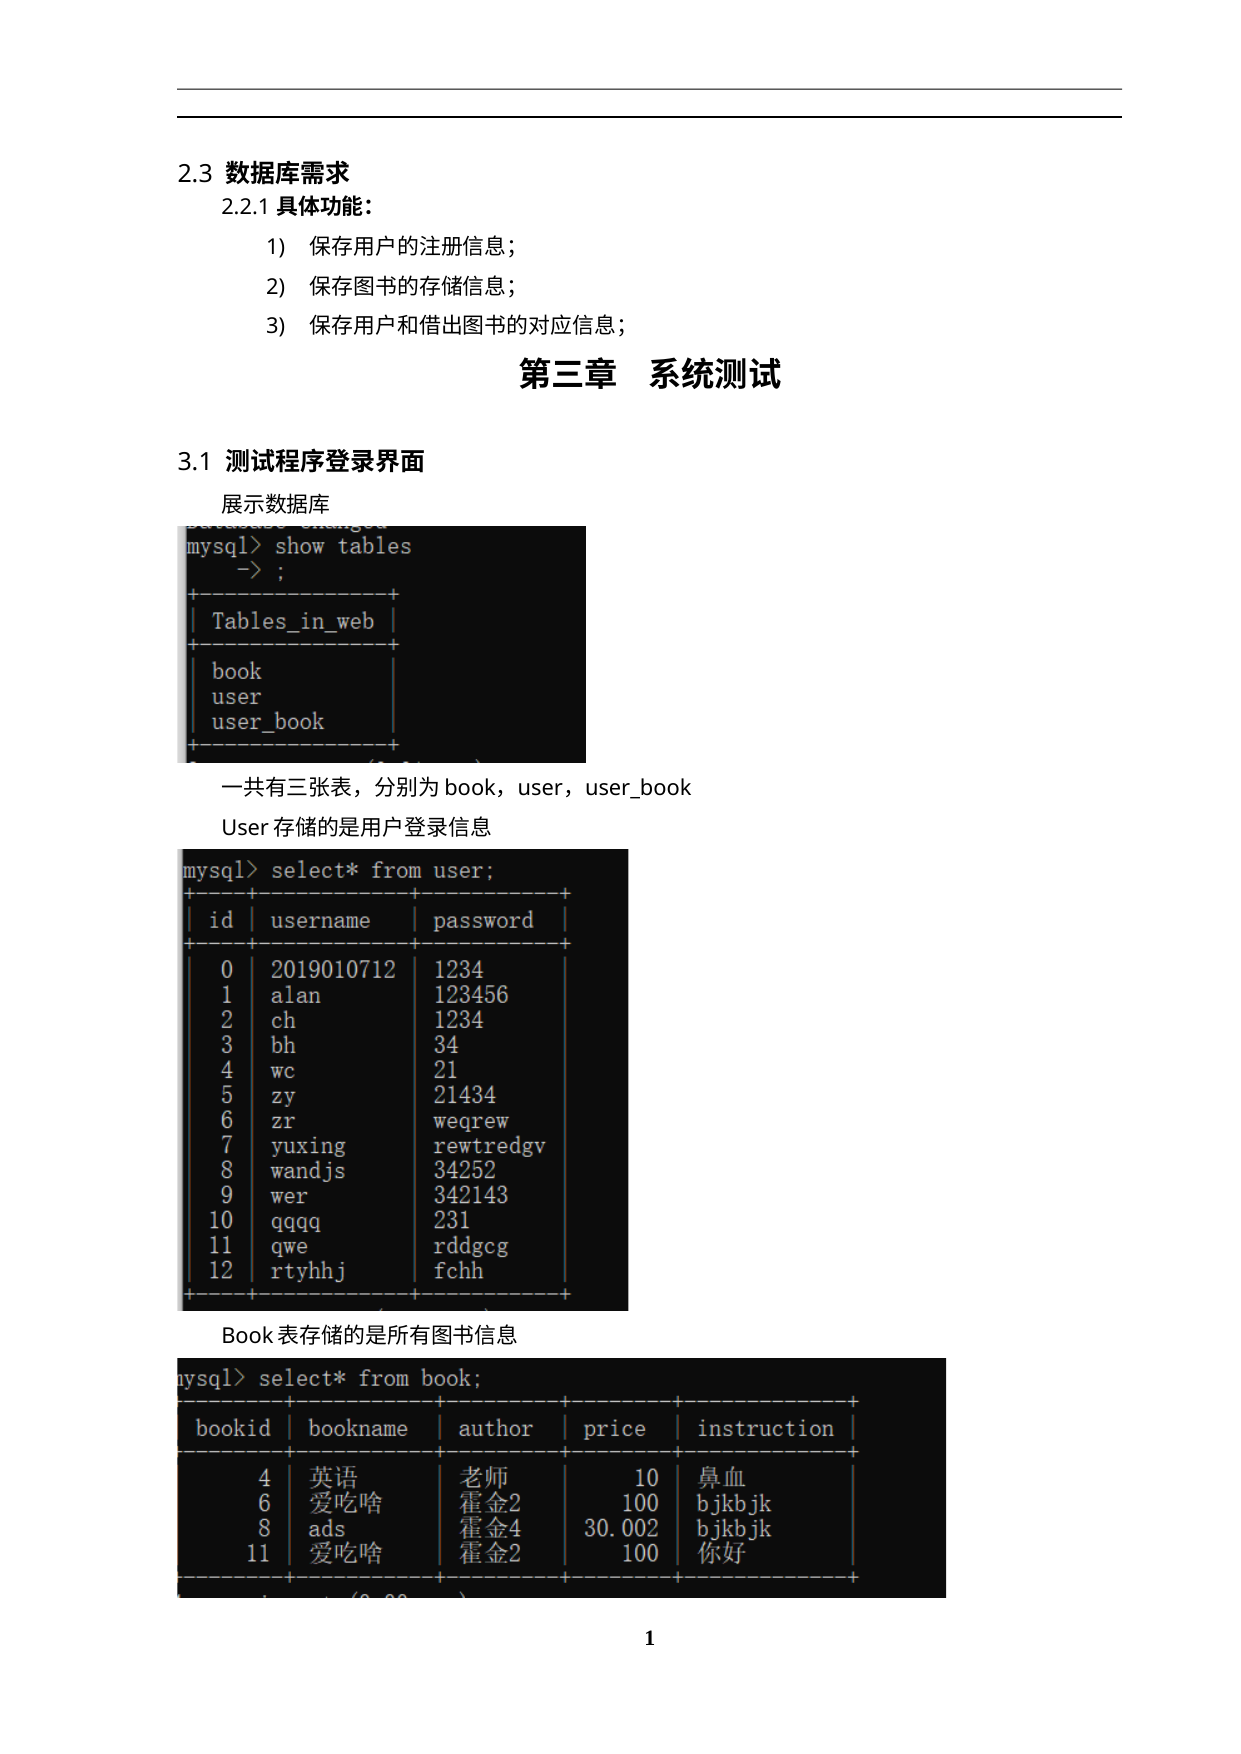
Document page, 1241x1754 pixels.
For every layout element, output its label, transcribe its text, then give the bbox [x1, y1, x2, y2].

text 第三章 系统测试 [177, 348, 1122, 396]
list 保存用户的注册信息； [266, 229, 1122, 261]
list 保存用户和借出图书的对应信息； [266, 308, 1122, 340]
picture [177, 1358, 947, 1598]
text 2.2.1 具体功能： [177, 189, 1122, 221]
picture [177, 526, 586, 763]
list 保存图书的存储信息； [266, 269, 1122, 301]
text 2.3 数据库需求 [177, 152, 1122, 189]
text User存储的是用户登录信息 [177, 810, 1122, 842]
picture [177, 849, 629, 1311]
text Book表存储的是所有图书信息 [177, 1318, 1122, 1350]
text 3.1 测试程序登录界面 [177, 442, 1122, 478]
text 展示数据库 [177, 487, 1122, 519]
text 一共有三张表，分别为book，user，user_book [177, 770, 1122, 802]
